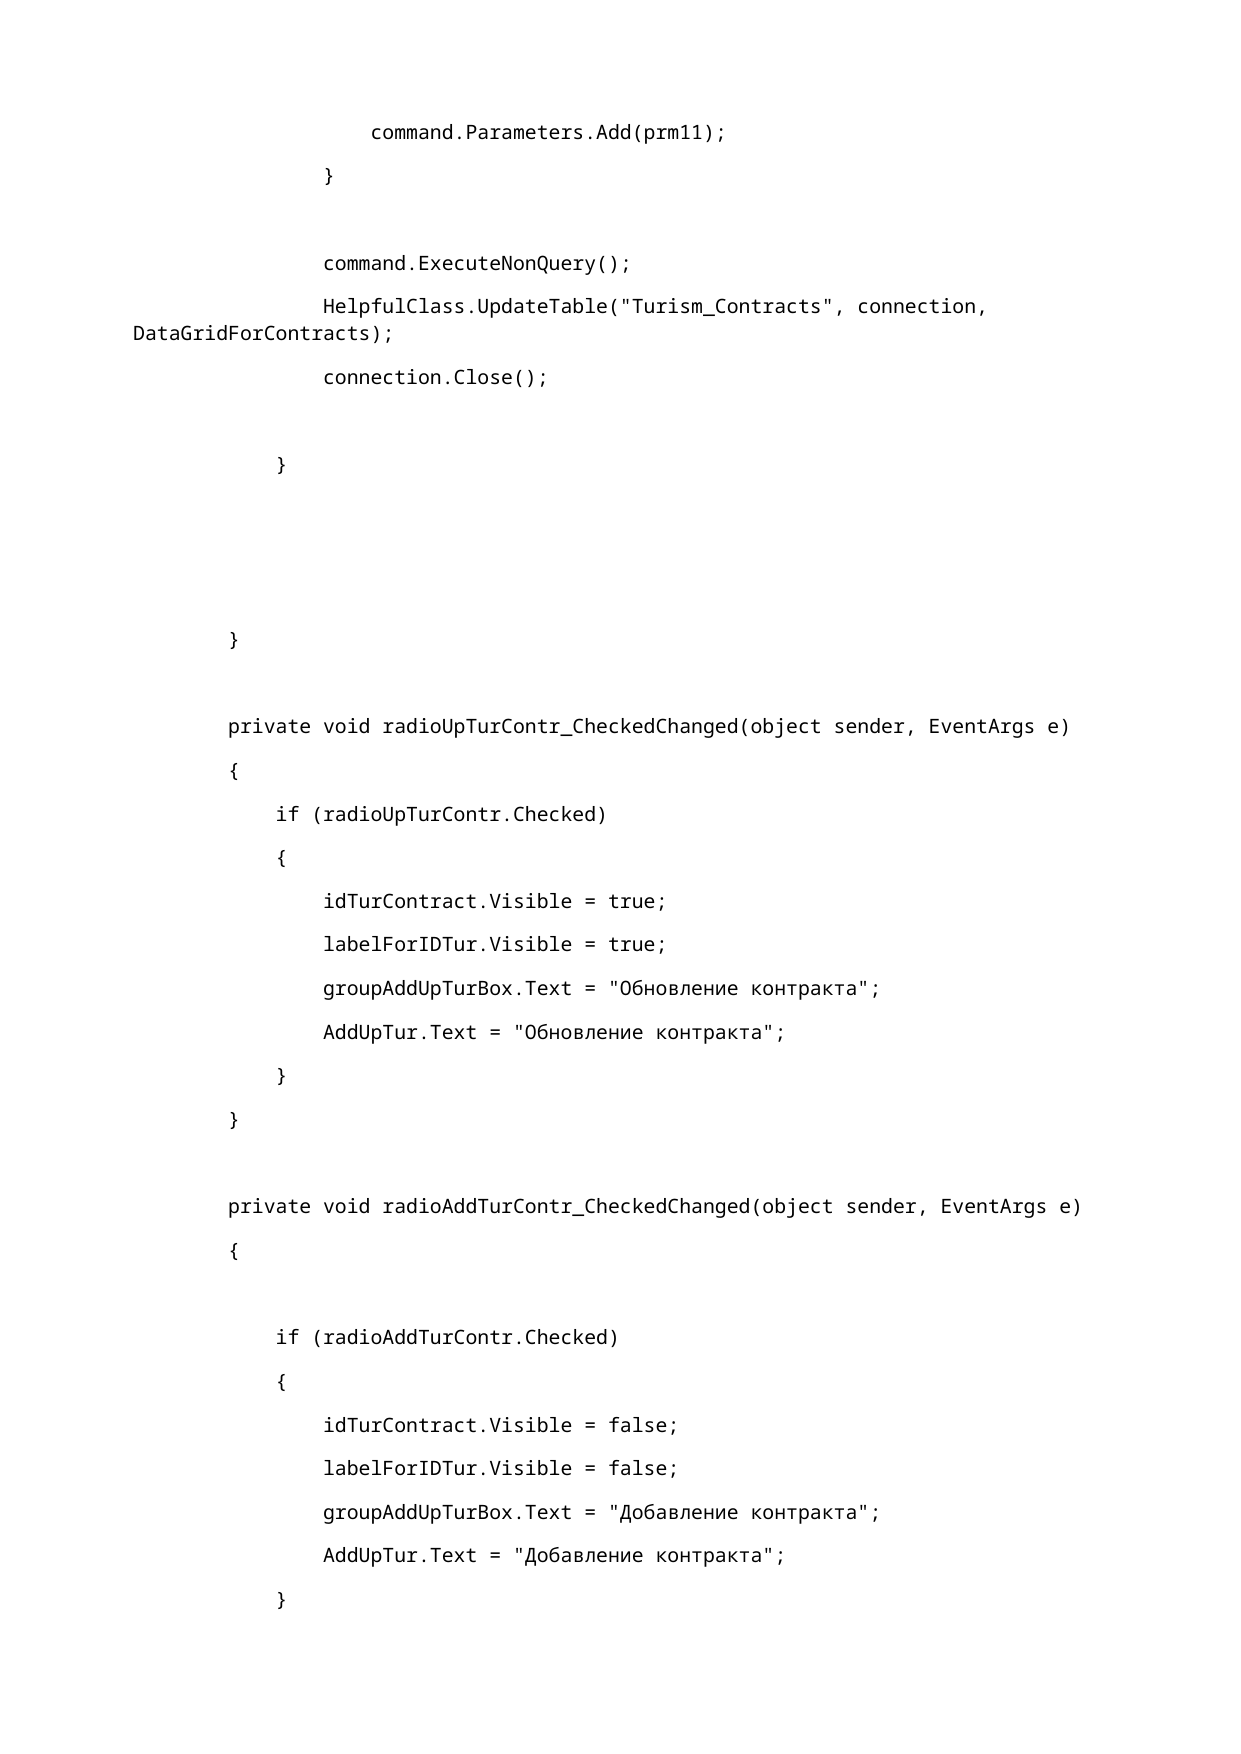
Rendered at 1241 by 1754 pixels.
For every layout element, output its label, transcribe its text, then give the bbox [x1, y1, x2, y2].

text if (radioAddTurContr.Checked) [133, 1323, 1152, 1351]
text connection.Close(); [133, 363, 1152, 390]
text private void radioAddTurContr_CheckedChanged(object sender, EventArgs e) [133, 1193, 1152, 1219]
text HelpfulClass.UpdateTable("Turism_Contracts", connection, DataGridForContracts); [133, 293, 1152, 347]
text } [133, 1585, 1152, 1612]
text if (radioUpTurContr.Checked) [133, 800, 1152, 827]
text { [133, 843, 1152, 870]
text labelForIDTur.Visible = false; [133, 1454, 1152, 1481]
text { [133, 1236, 1152, 1263]
text command.ExecuteNonQuery(); [133, 249, 1152, 276]
text idTurContract.Visible = true; [133, 887, 1152, 914]
text } [133, 1062, 1152, 1089]
text } [133, 1105, 1152, 1132]
text idTurContract.Visible = false; [133, 1411, 1152, 1438]
text AddUpTur.Text = "Добавление контракта"; [133, 1542, 1152, 1569]
text command.Parameters.Add(prm11); [133, 118, 1152, 145]
text { [133, 1367, 1152, 1394]
text } [133, 162, 1152, 189]
text { [133, 756, 1152, 783]
text groupAddUpTurBox.Text = "Добавление контракта"; [133, 1498, 1152, 1525]
text } [133, 451, 1152, 478]
text labelForIDTur.Visible = true; [133, 931, 1152, 958]
text } [133, 625, 1152, 652]
text groupAddUpTurBox.Text = "Обновление контракта"; [133, 974, 1152, 1001]
text private void radioUpTurContr_CheckedChanged(object sender, EventArgs e) [133, 712, 1152, 739]
text AddUpTur.Text = "Обновление контракта"; [133, 1018, 1152, 1045]
